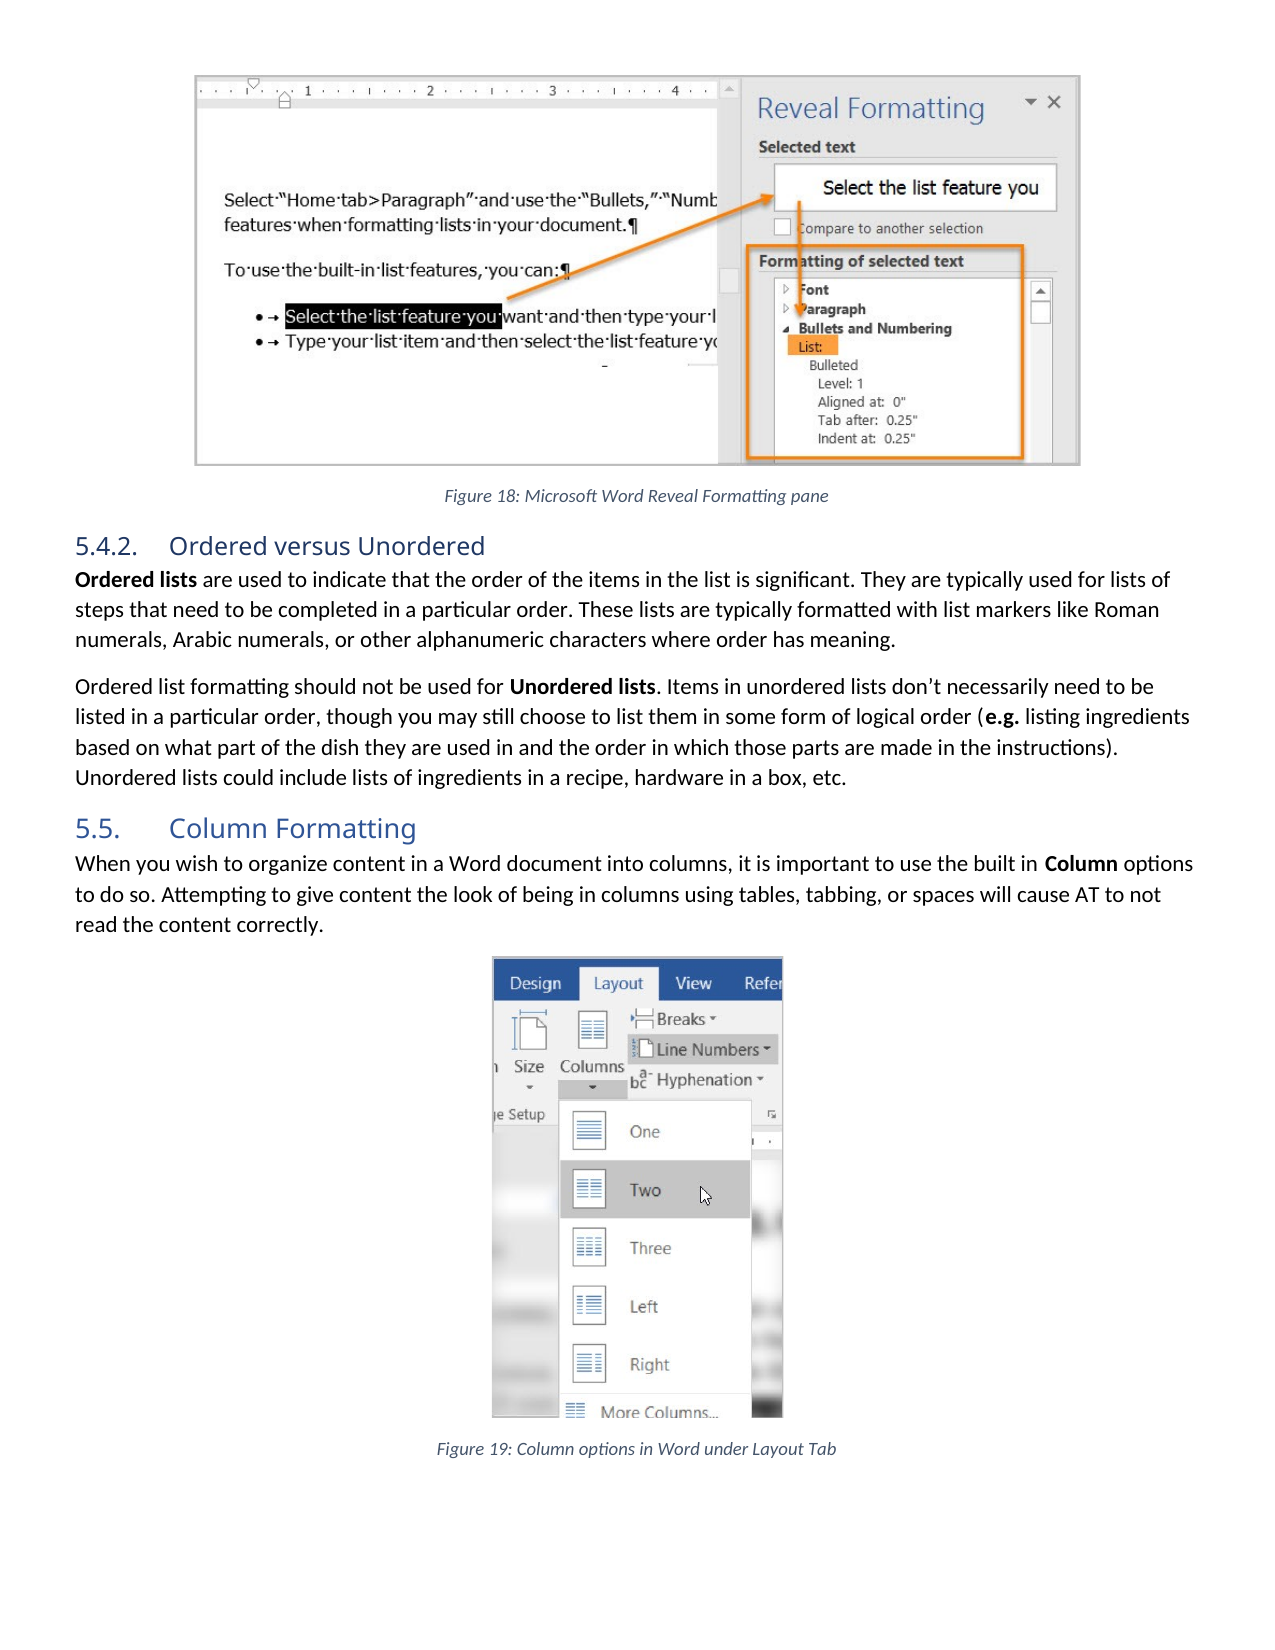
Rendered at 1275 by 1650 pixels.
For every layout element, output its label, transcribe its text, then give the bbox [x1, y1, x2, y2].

picture [194, 75, 1081, 466]
text Column Formatting [75, 810, 1200, 847]
picture [491, 956, 784, 1418]
text Ordered versus Unordered [75, 528, 1200, 562]
text When you wish to organize content in a Word document into columns, it is important to use the built in Column options to do so. Attempting to give content the look of being in columns using tables, tabbing, or spaces will cause AT to not read the content correctly. [75, 849, 1200, 938]
text Figure 21: Column options in Word under Layout Tab [75, 1437, 1200, 1459]
text Ordered list formatting should not be used for Unordered lists. Items in unordered lists don’t necessarily need to be listed in a particular order, though you may still choose to list them in some form of logical order (e.g. listing ingredients based on what part of the dish they are used in and the order in which those parts are made in the instructions). Unordered lists could include lists of ingredients in a recipe, hardware in a box, etc. [75, 672, 1200, 791]
text Figure 20: Microsoft Word Reveal Formatting pane [75, 484, 1200, 507]
text Ordered lists are used to indicate that the order of the items in the list is significant. They are typically used for lists of steps that need to be completed in a particular order. These lists are typically formatted with list markers like Roman numerals, Arabic numerals, or other alphanumeric characters where order has meaning. [75, 565, 1200, 653]
